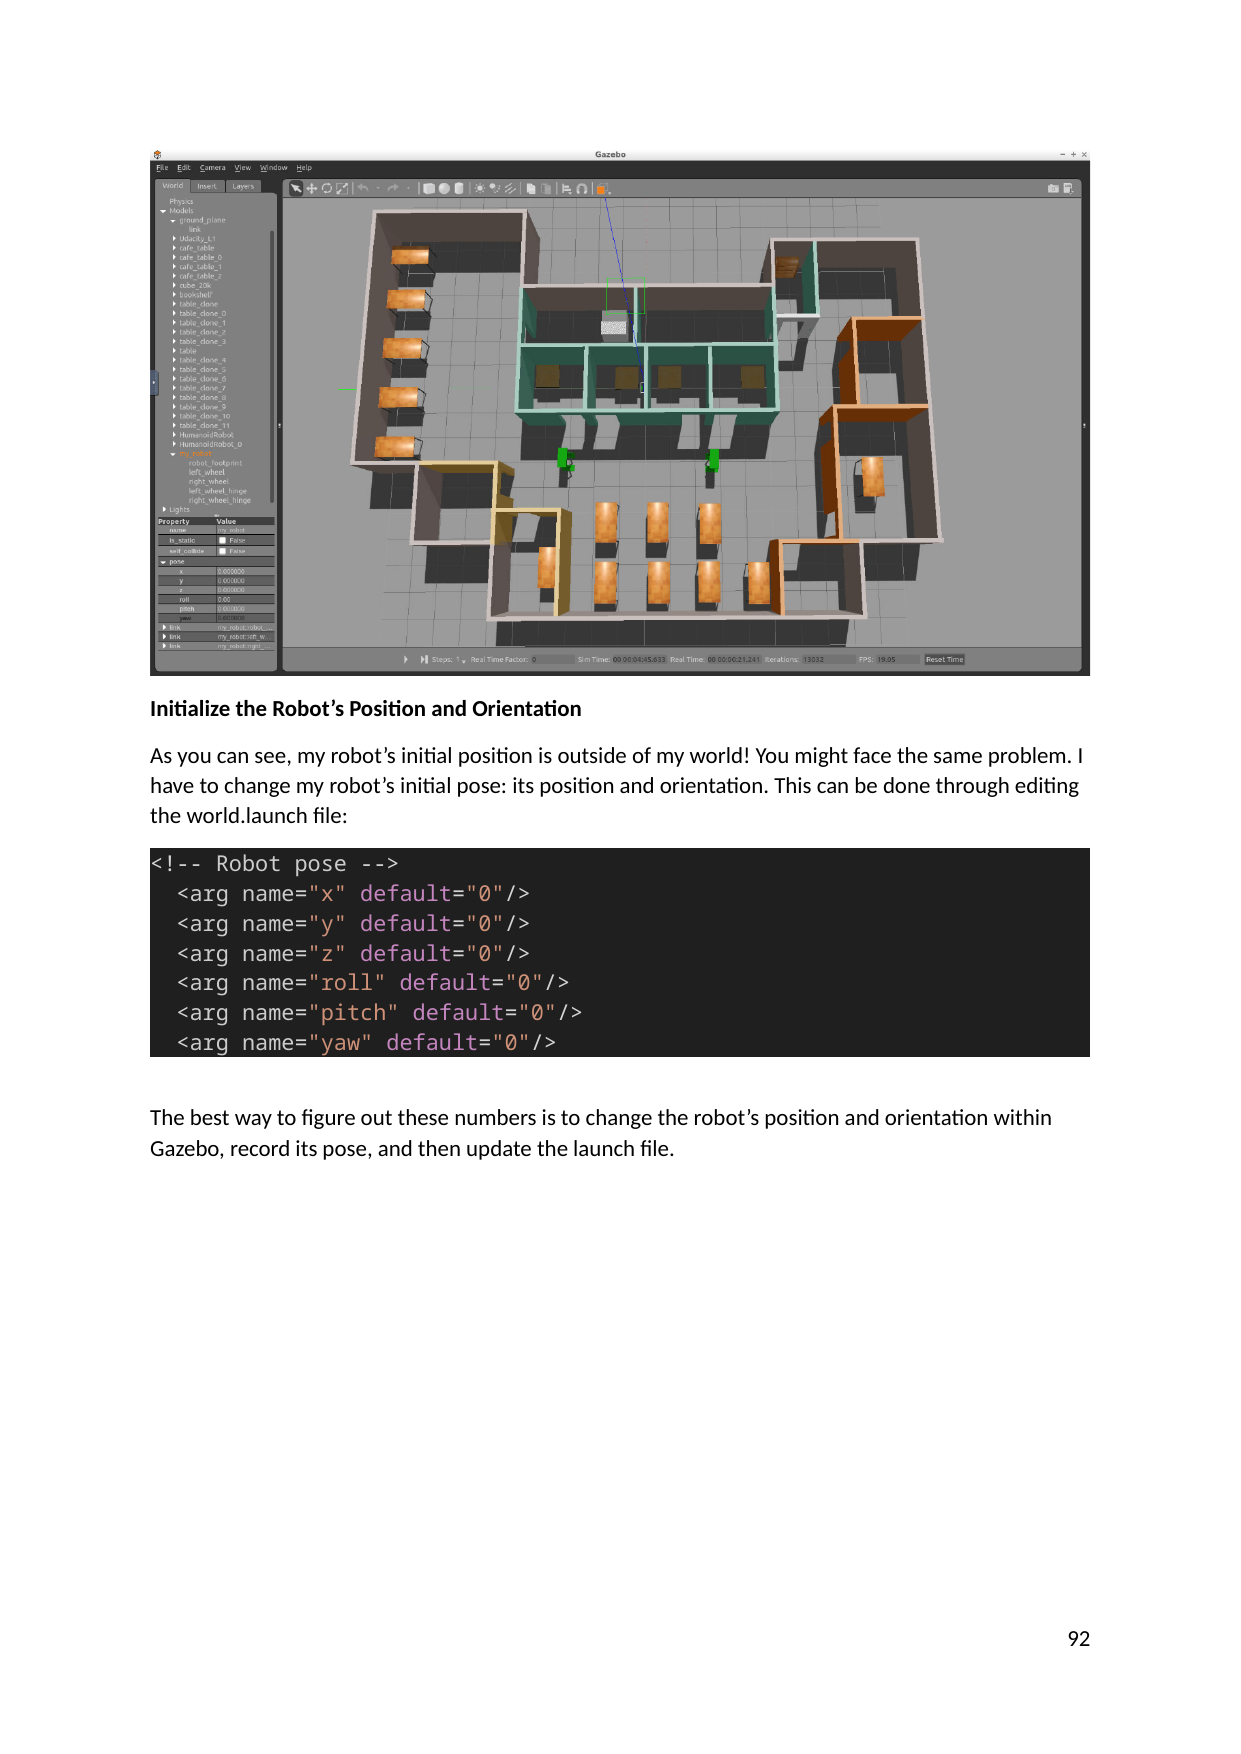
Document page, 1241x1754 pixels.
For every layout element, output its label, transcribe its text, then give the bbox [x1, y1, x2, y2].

text <arg name="roll" default="0"/> [150, 967, 1090, 997]
text <arg name="x" default="0"/> [150, 878, 1090, 908]
text <arg name="z" default="0"/> [150, 937, 1090, 967]
text <arg name="pitch" default="0"/> [150, 997, 1090, 1027]
text As you can see, my robot’s initial position is outside of my world! You might face the same problem. I have to change my robot’s initial pose: its position and orientation. This can be done through editing the world.launch file: [150, 741, 1090, 829]
text <arg name="yaw" default="0"/> [150, 1027, 1090, 1057]
text The best way to figure out these numbers is to change the robot’s position and orientation within Gazebo, record its pose, and then update the launch file. [150, 1103, 1090, 1162]
text <!-- Robot pose --> [150, 848, 1090, 878]
text <arg name="y" default="0"/> [150, 908, 1090, 937]
picture [150, 150, 1091, 676]
text Initialize the Robot’s Position and Orientation [150, 694, 1090, 722]
